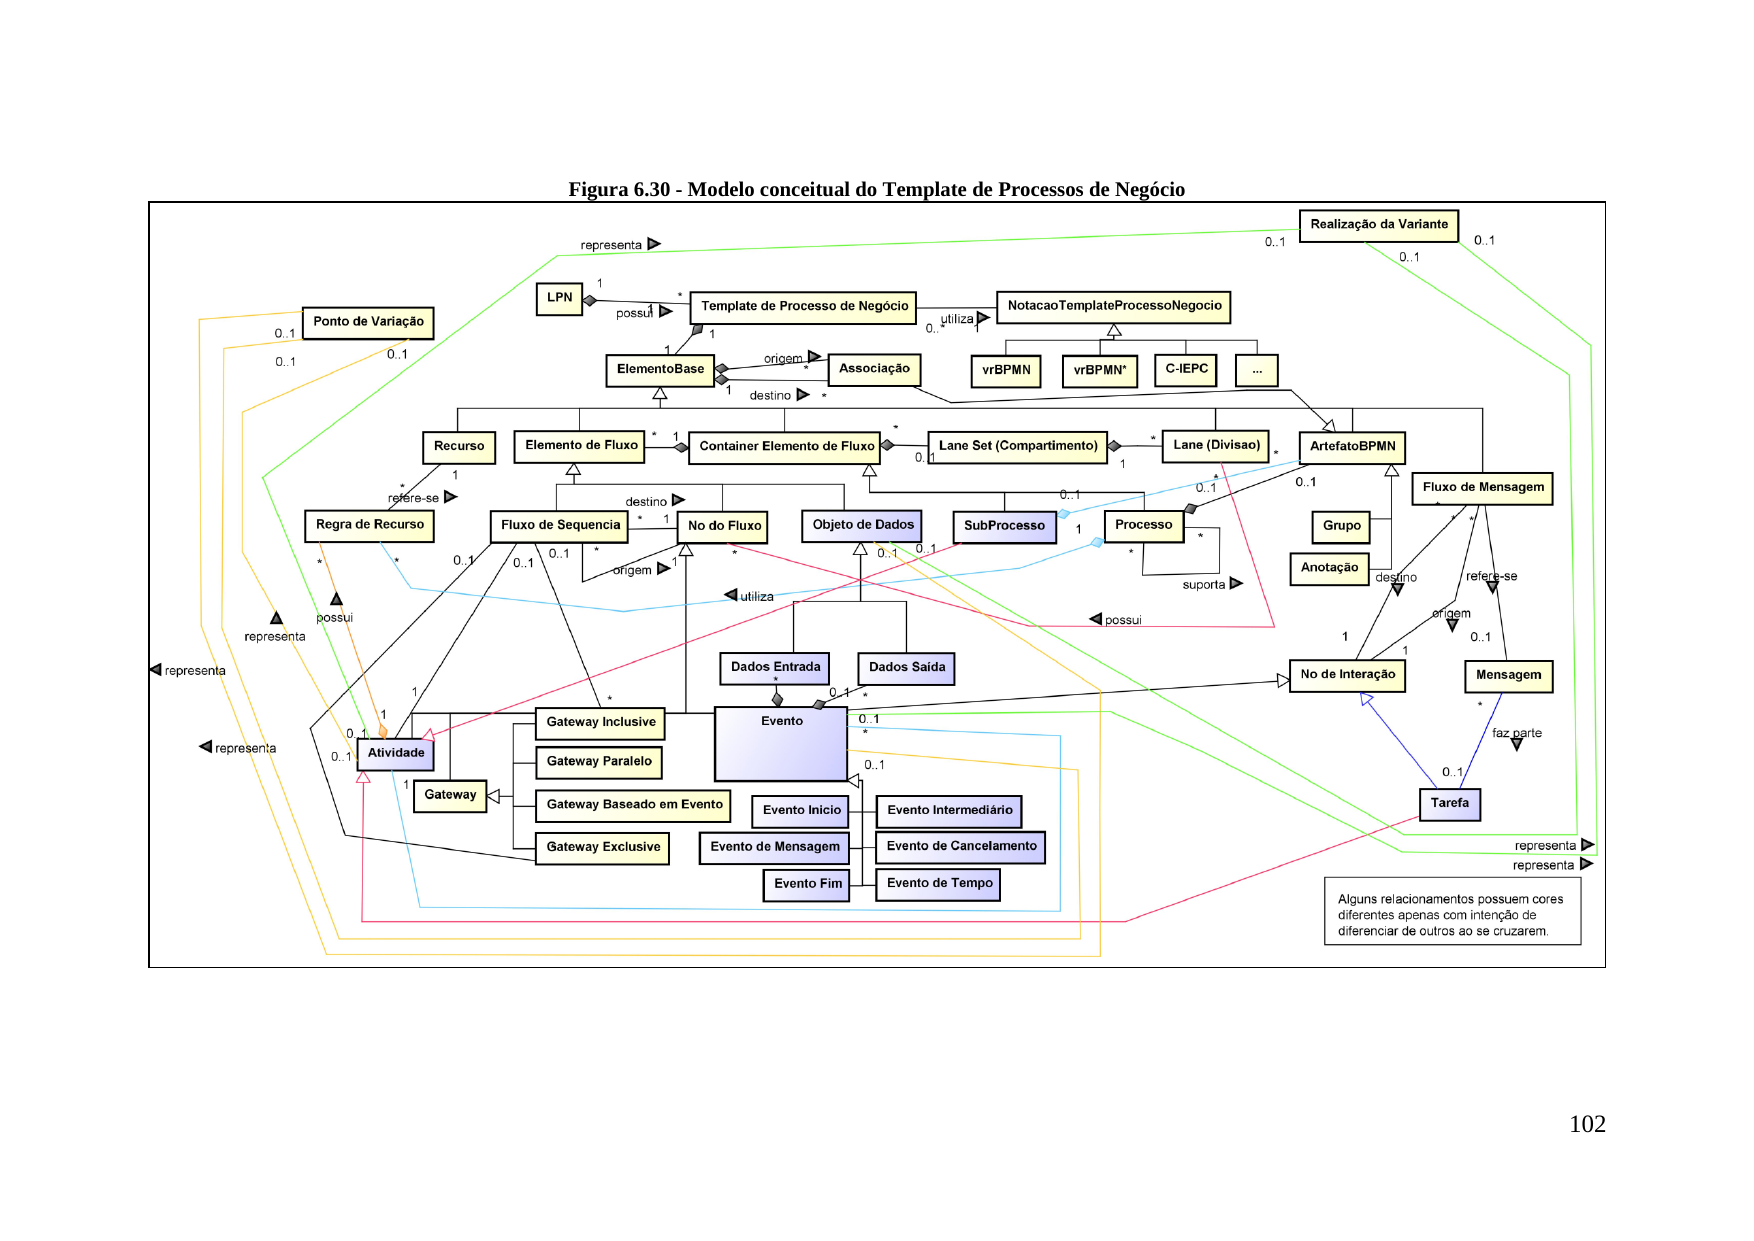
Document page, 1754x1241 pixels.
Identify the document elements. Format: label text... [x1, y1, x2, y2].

picture [150, 203, 1605, 967]
